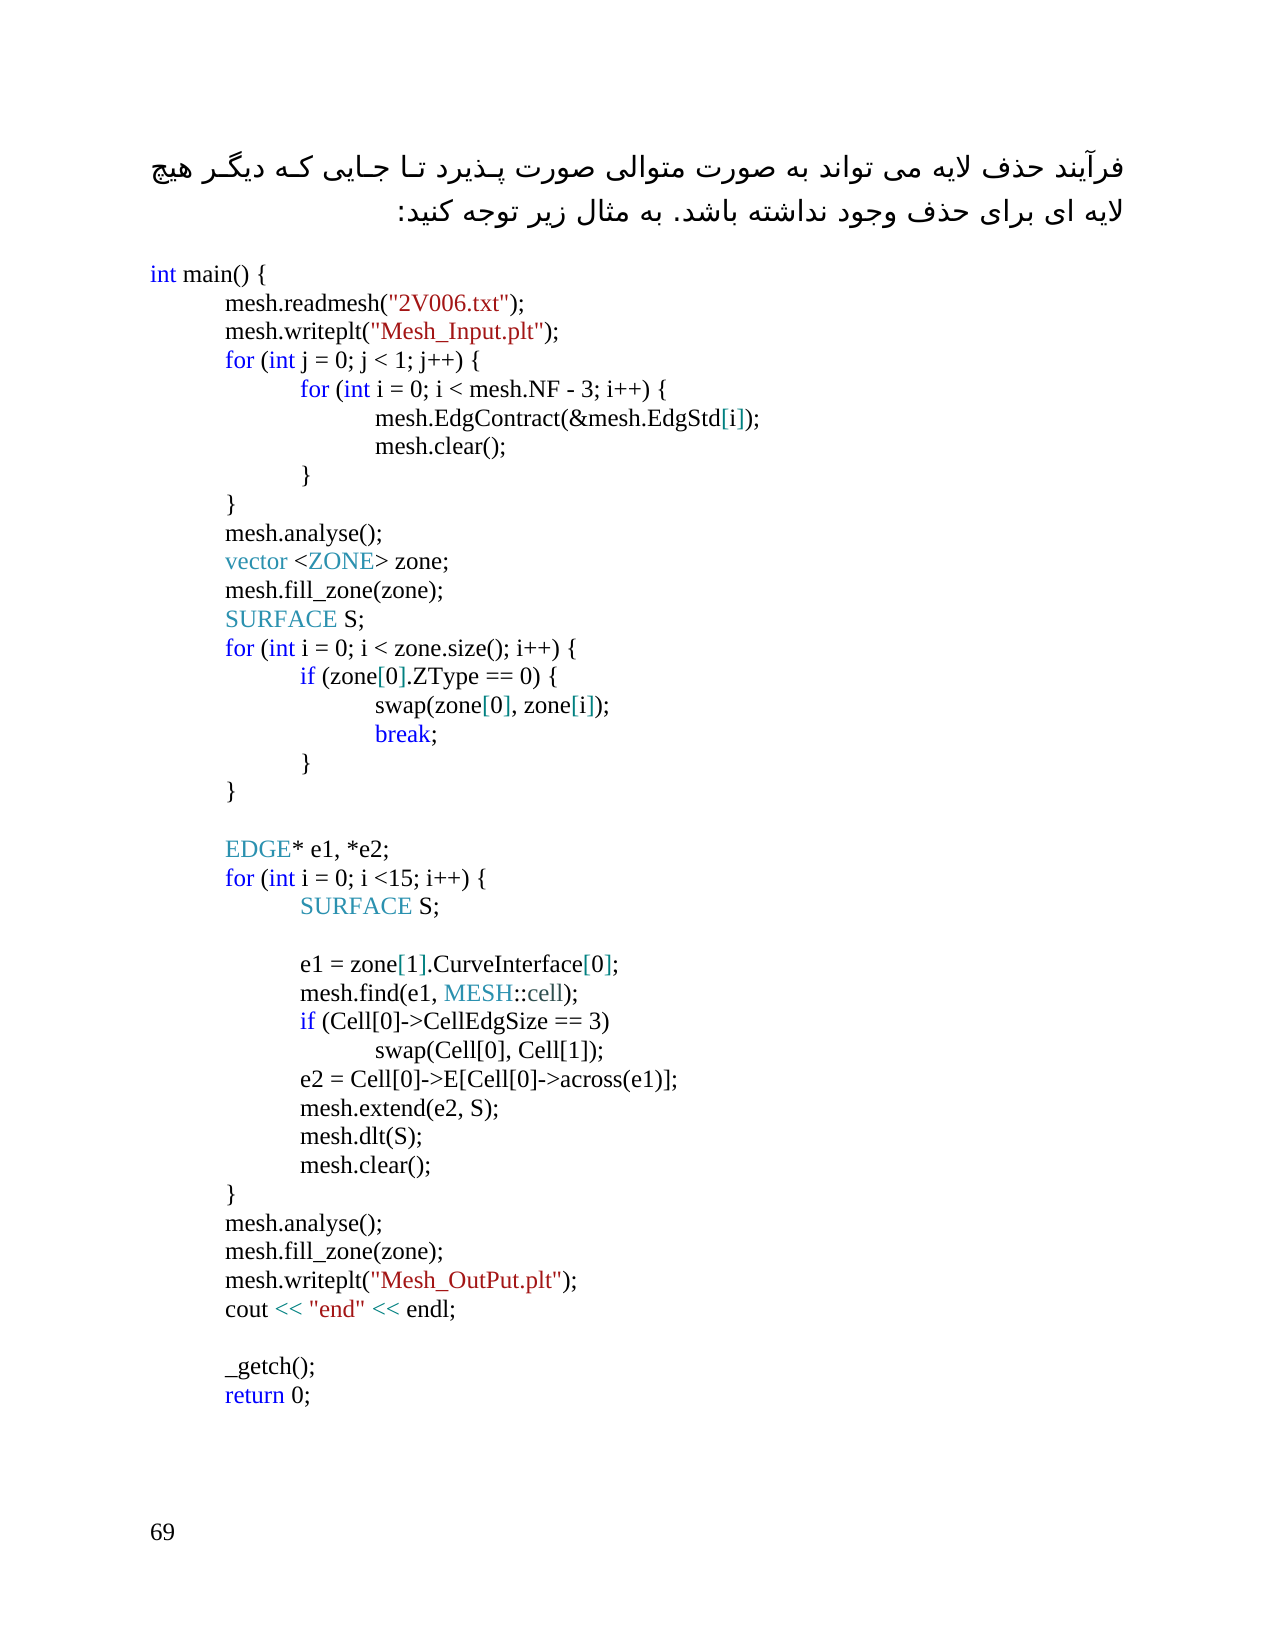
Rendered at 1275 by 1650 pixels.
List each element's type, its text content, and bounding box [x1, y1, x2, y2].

text mesh.fill_zone(zone); [150, 1236, 1125, 1265]
text } [150, 460, 1125, 489]
text e1 = zone[1].CurveInterface[0]; [150, 949, 1125, 978]
text } [150, 776, 1125, 805]
text e2 = Cell[0]->E[Cell[0]->across(e1)]; [150, 1064, 1125, 1093]
text int main() { [150, 259, 1125, 288]
text mesh.writeplt("Mesh_Input.plt"); [150, 316, 1125, 345]
text } [150, 489, 1125, 518]
text mesh.clear(); [150, 431, 1125, 460]
text if (Cell[0]->CellEdgSize == 3) [150, 1006, 1125, 1035]
text mesh.extend(e2, S); [150, 1093, 1125, 1121]
text cout << "end" << endl; [150, 1294, 1125, 1323]
text for (int j = 0; j < 1; j++) { [150, 345, 1125, 374]
text mesh.readmesh("2V006.txt"); [150, 288, 1125, 316]
text for (int i = 0; i <15; i++) { [150, 863, 1125, 891]
text mesh.analyse(); [150, 518, 1125, 546]
text return 0; [150, 1380, 1125, 1409]
text mesh.writeplt("Mesh_OutPut.plt"); [150, 1265, 1125, 1294]
text swap(zone[0], zone[i]); [150, 690, 1125, 719]
text mesh.EdgContract(&mesh.EdgStd[i]); [150, 403, 1125, 431]
text for (int i = 0; i < zone.size(); i++) { [150, 633, 1125, 661]
text vector <ZONE> zone; [150, 546, 1125, 575]
text SURFACE S; [150, 604, 1125, 633]
text mesh.analyse(); [150, 1208, 1125, 1236]
text mesh.fill_zone(zone); [150, 575, 1125, 604]
text mesh.clear(); [150, 1150, 1125, 1179]
text EDGE* e1, *e2; [150, 834, 1125, 863]
text if (zone[0].ZType == 0) { [150, 661, 1125, 690]
text break; [150, 719, 1125, 748]
text mesh.dlt(S); [150, 1121, 1125, 1150]
text } [150, 1179, 1125, 1208]
text mesh.find(e1, MESH::cell); [150, 978, 1125, 1006]
text _getch(); [150, 1351, 1125, 1380]
text swap(Cell[0], Cell[1]); [150, 1035, 1125, 1064]
text for (int i = 0; i < mesh.NF - 3; i++) { [150, 374, 1125, 403]
text } [150, 748, 1125, 776]
text SURFACE S; [150, 891, 1125, 920]
text فرآیند حذف لایه می تواند به صورت متوالی صورت پذیرد تا جایی که دیگر هیچ لایه ای برای حذف وجود نداشته باشد. به مثال زیر توجه کنید: [150, 150, 1125, 228]
